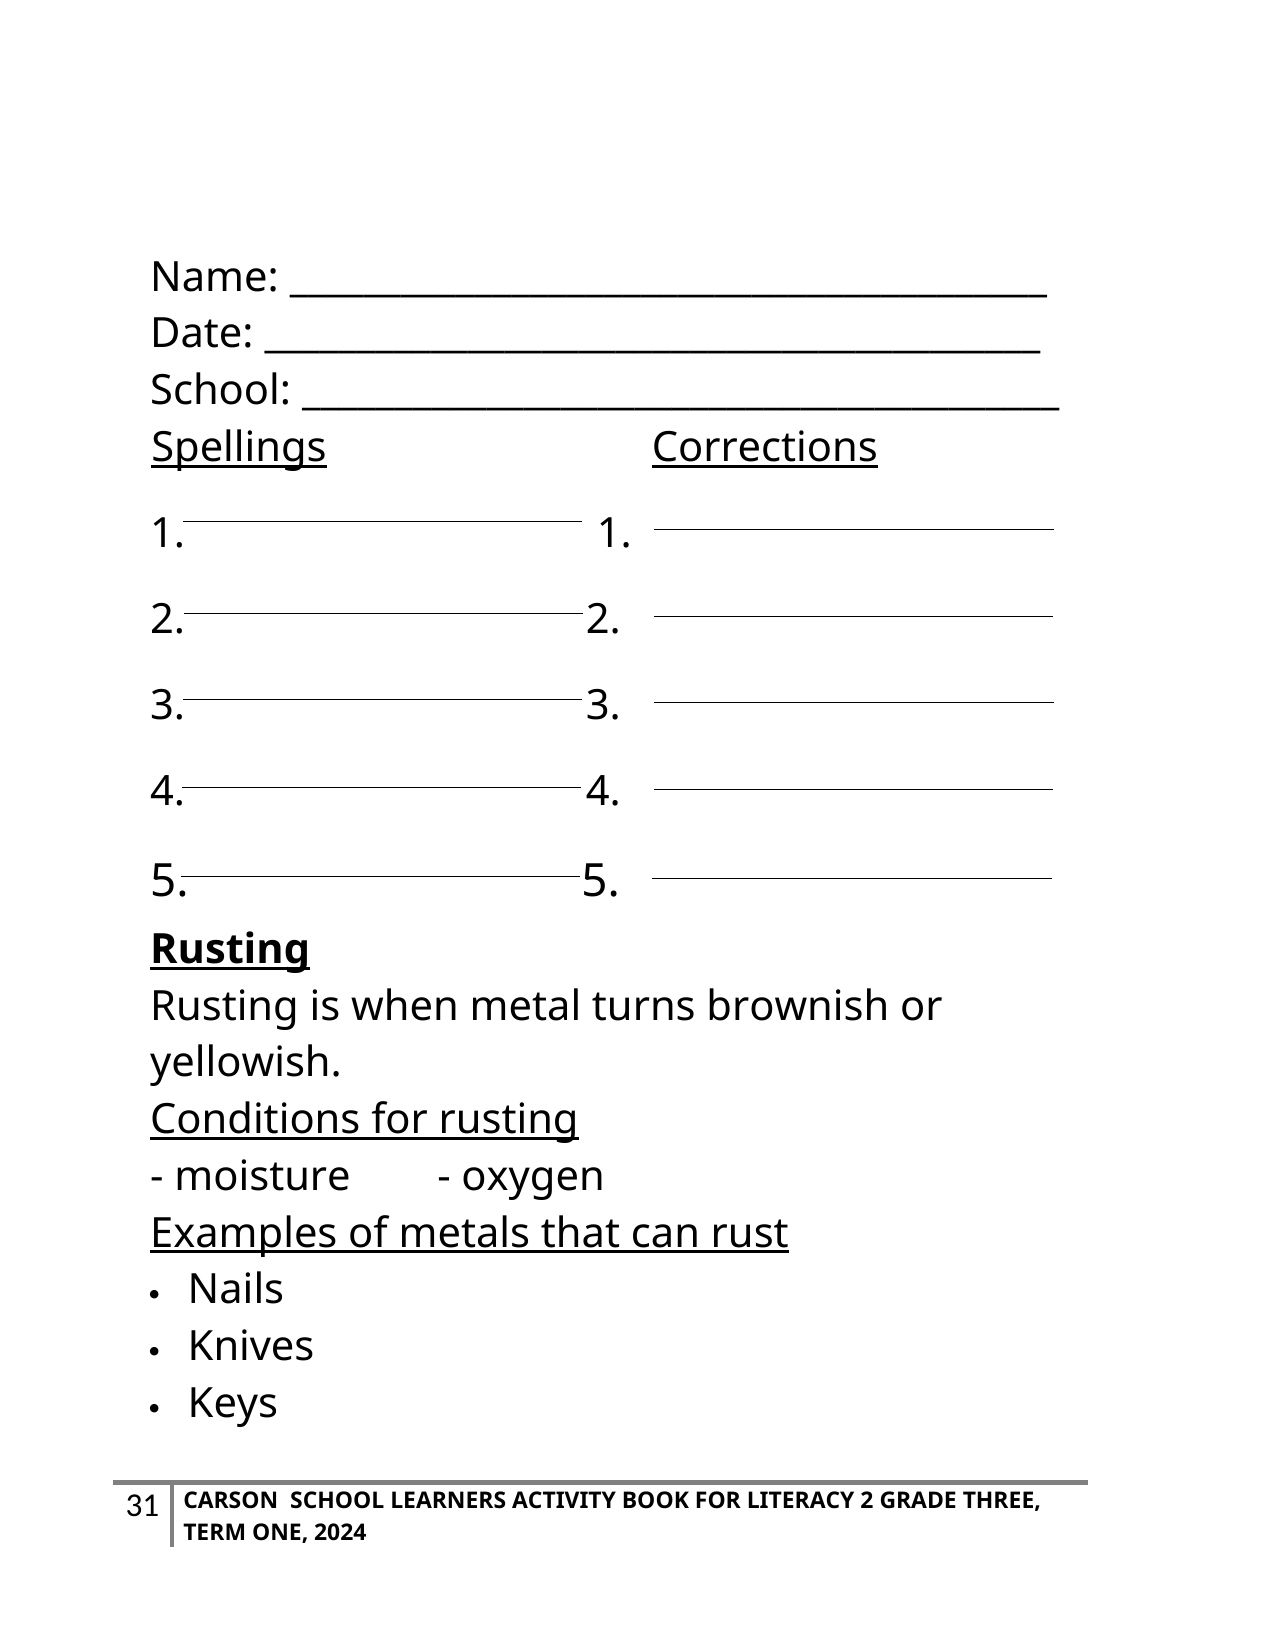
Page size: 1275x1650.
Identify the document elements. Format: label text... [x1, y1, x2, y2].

text 4. 4. [150, 761, 1125, 818]
text Date: __________________________________________ [150, 303, 1125, 360]
text 5. 5. [150, 847, 1125, 909]
text 3. 3. [150, 675, 1125, 732]
text School: _________________________________________ [150, 360, 1125, 417]
text Conditions for rusting [150, 1089, 1125, 1146]
list Nails [150, 1259, 1125, 1316]
text Rusting [150, 919, 1125, 975]
list Knives [150, 1316, 1125, 1373]
text Spellings Corrections [150, 417, 1125, 473]
text - moisture - oxygen [150, 1146, 1125, 1202]
list Keys [150, 1373, 1125, 1429]
text Examples of metals that can rust [150, 1202, 1125, 1259]
text Name: _________________________________________ [150, 246, 1125, 303]
text 1. 1. [150, 503, 1125, 559]
text Rusting is when metal turns brownish or yellowish. [150, 975, 1125, 1089]
text 2. 2. [150, 589, 1125, 646]
